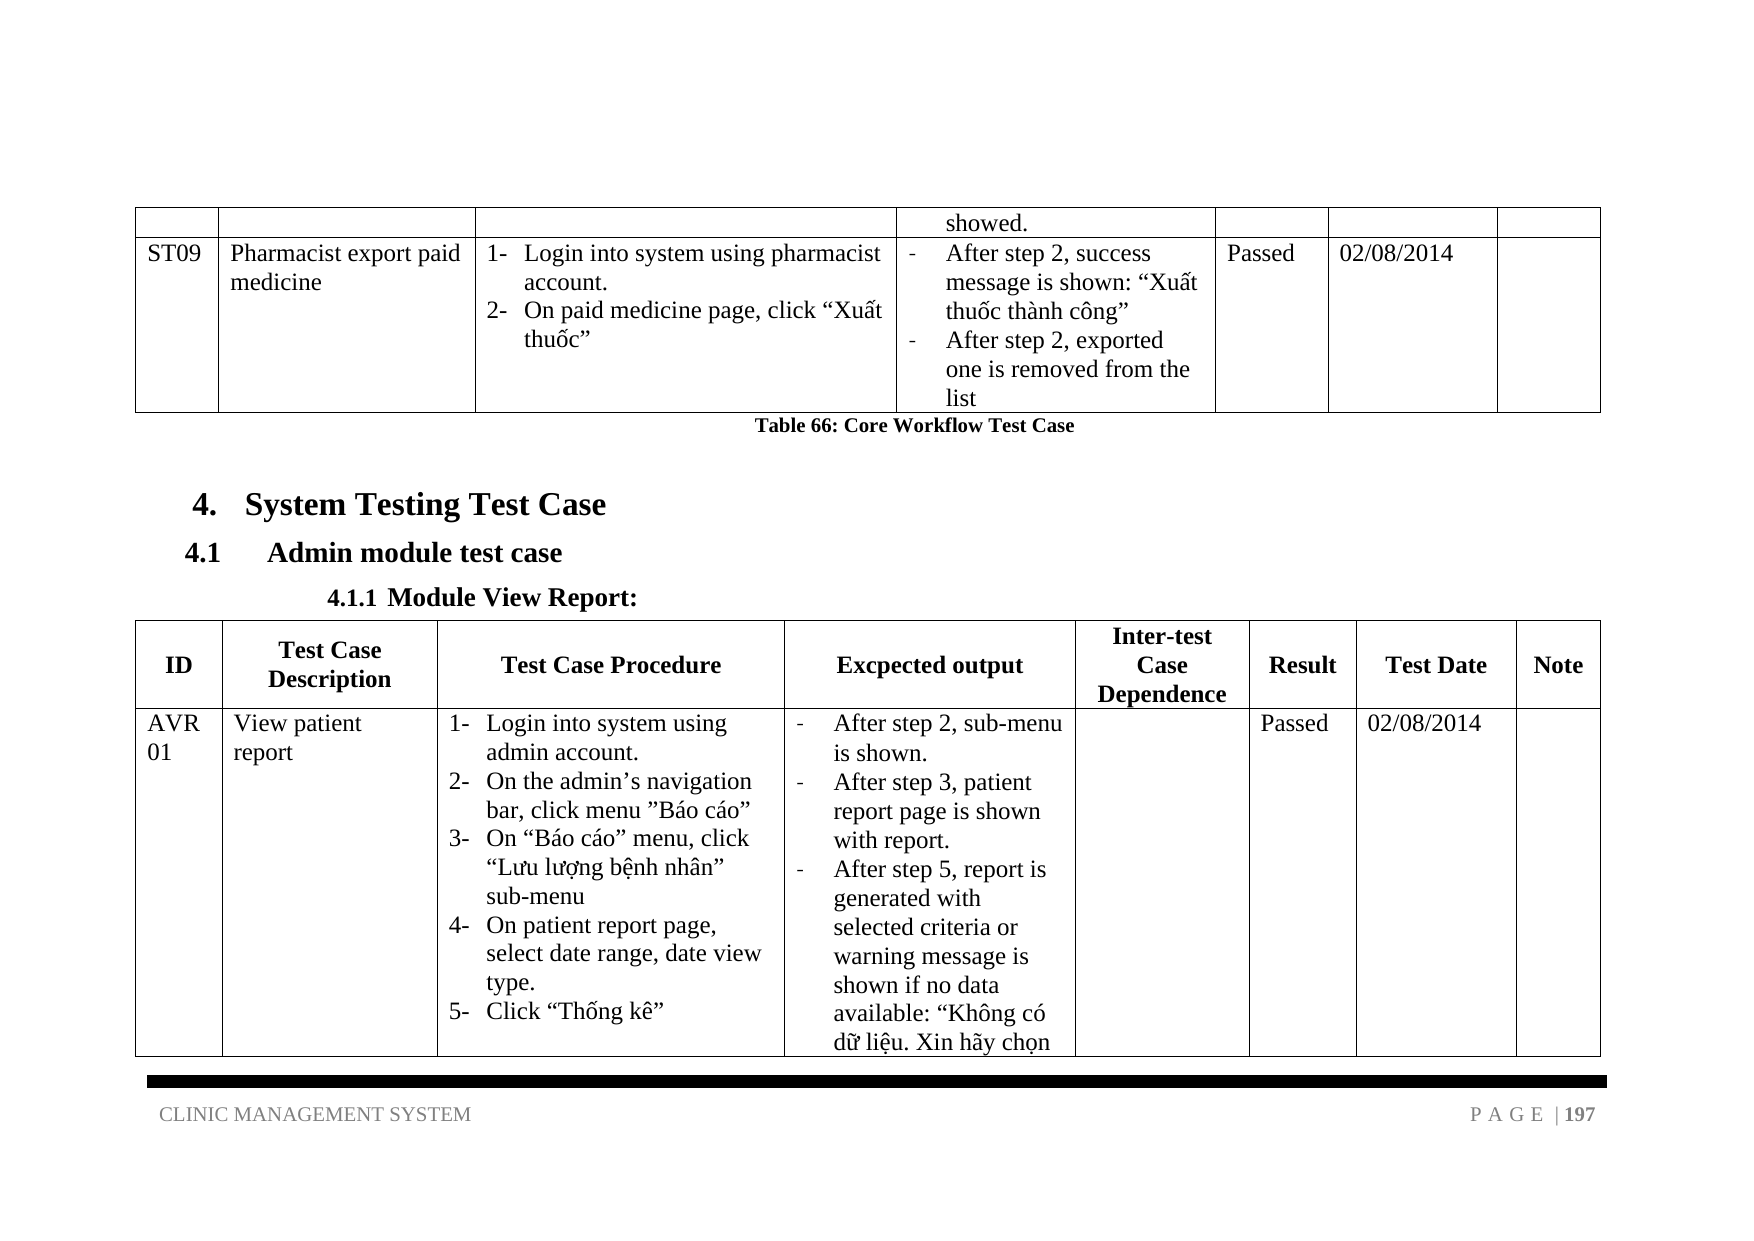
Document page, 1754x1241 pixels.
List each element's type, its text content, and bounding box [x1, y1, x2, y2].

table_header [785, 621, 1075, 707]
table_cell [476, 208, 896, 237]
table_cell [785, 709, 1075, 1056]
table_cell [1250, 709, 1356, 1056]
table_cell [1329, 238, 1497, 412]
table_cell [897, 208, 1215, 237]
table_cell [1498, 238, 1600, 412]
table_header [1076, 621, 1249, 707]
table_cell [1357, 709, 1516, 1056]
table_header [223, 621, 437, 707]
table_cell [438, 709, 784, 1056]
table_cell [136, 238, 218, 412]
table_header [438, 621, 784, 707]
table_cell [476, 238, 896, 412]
subtitle Module View Report: [327, 581, 1607, 612]
subtitle System Testing Test Case [192, 484, 1607, 522]
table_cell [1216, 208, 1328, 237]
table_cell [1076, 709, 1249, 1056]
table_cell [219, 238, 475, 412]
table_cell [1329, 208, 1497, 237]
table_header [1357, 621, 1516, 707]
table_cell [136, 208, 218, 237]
subtitle Admin module test case [184, 535, 1607, 568]
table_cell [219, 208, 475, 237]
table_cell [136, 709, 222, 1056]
list Table 66: Core Workflow Test Case [222, 413, 1607, 437]
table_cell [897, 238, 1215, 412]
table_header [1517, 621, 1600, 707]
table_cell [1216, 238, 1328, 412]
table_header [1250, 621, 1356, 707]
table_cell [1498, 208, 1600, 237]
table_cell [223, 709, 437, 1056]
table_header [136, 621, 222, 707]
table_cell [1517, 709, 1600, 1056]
